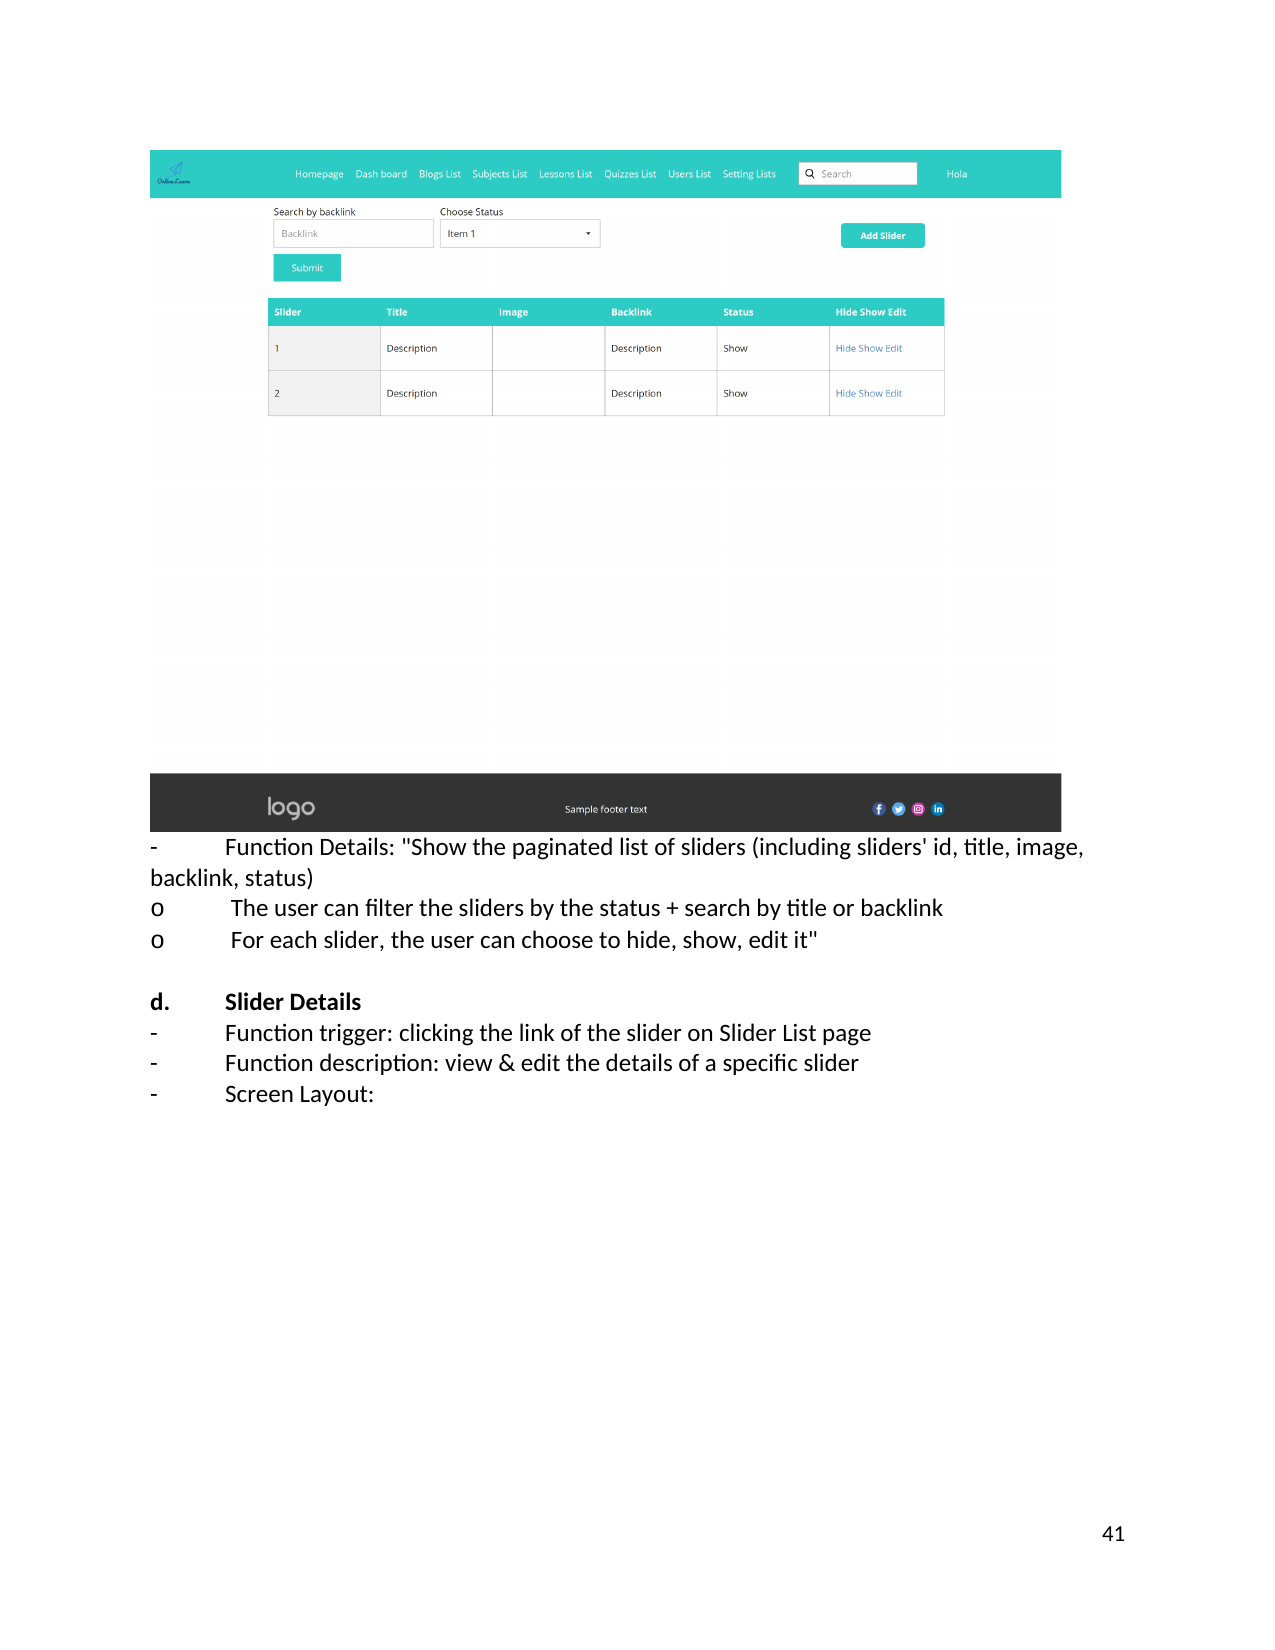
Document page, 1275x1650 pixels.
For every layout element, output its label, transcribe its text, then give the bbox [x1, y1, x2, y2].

list The user can filter the sliders by the status + search by title or backlink [150, 892, 1125, 924]
list Function description: view & edit the details of a specific slider [150, 1047, 1125, 1078]
list For each slider, the user can choose to hide, show, edit it" [150, 924, 1125, 956]
list Function trigger: clicking the link of the slider on Slider List page [150, 1017, 1125, 1047]
list Screen Layout: [150, 1078, 1125, 1108]
list Slider Details [150, 986, 1125, 1017]
picture [150, 150, 1062, 832]
list Function Details: "Show the paginated list of sliders (including sliders' id, title, image, backlink, status) [150, 831, 1125, 892]
